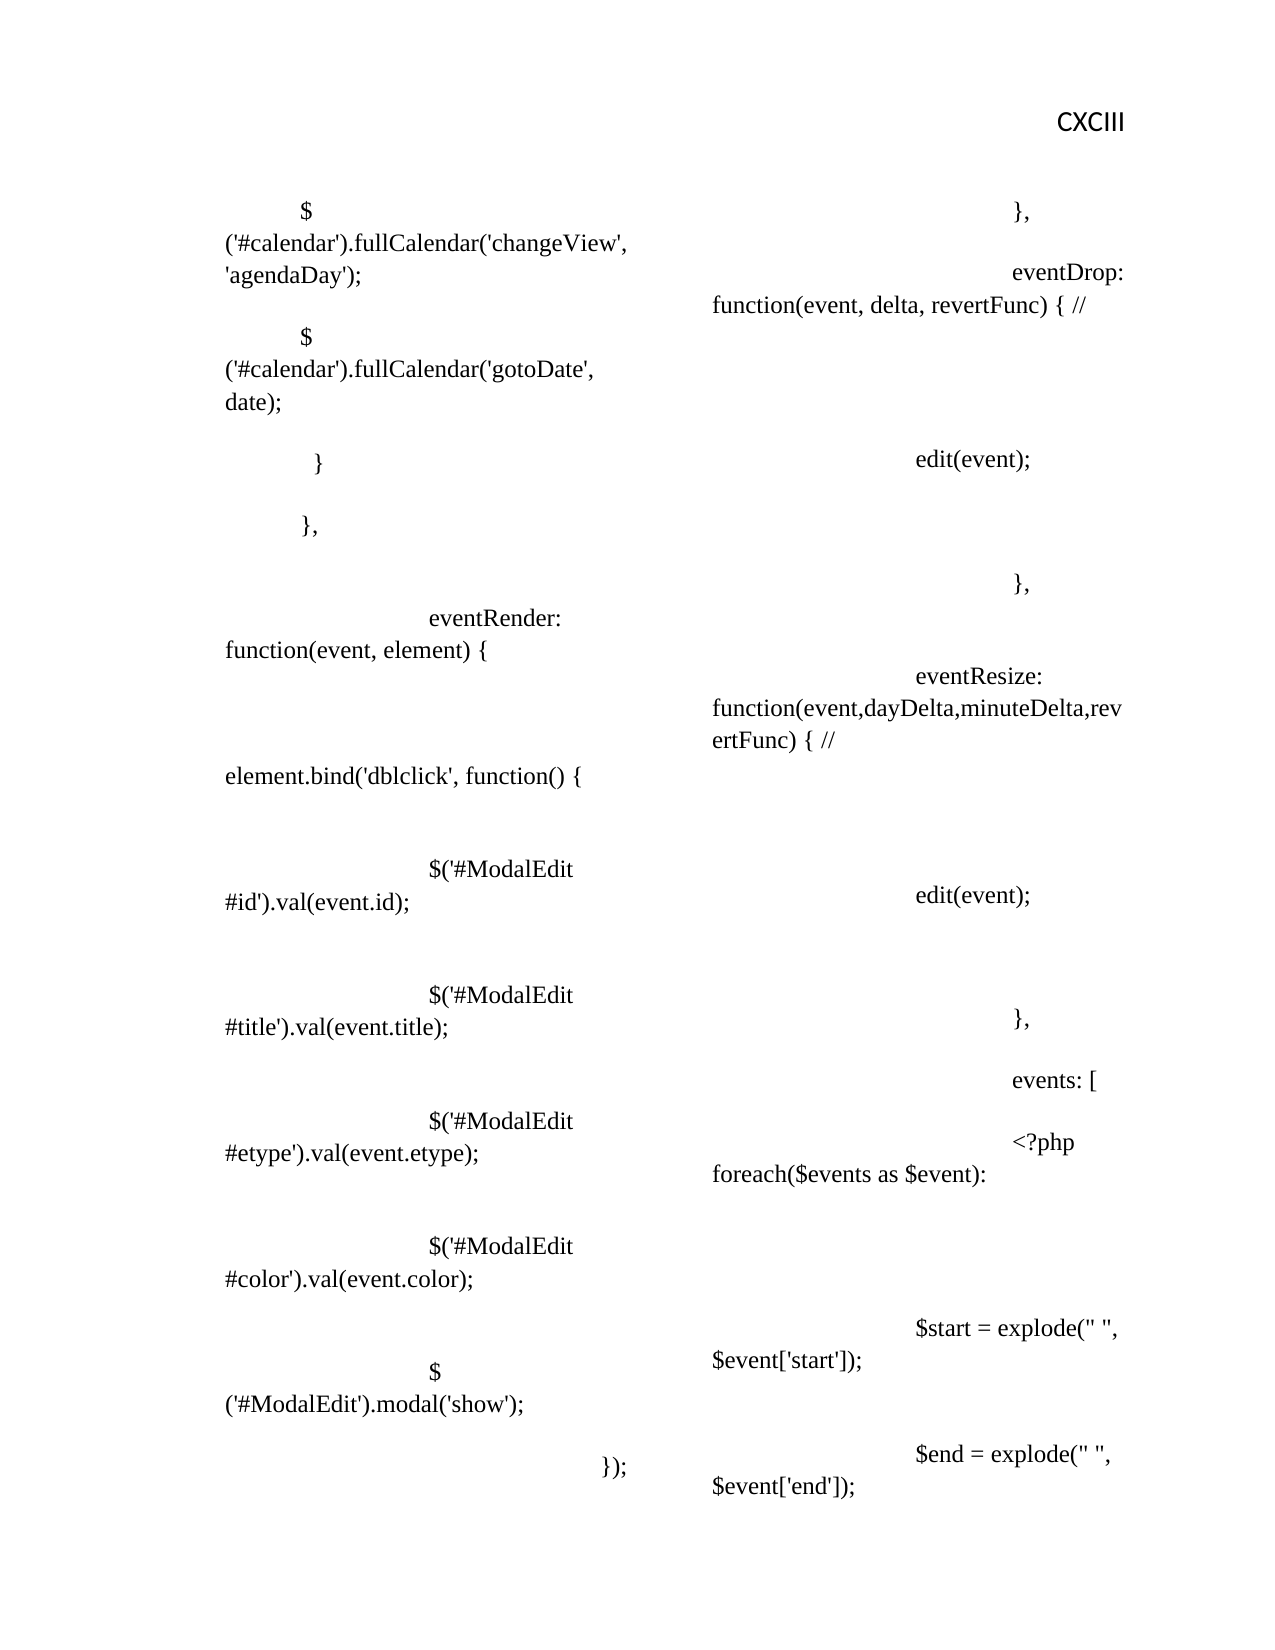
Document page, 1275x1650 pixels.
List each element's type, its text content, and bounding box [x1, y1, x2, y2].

text }, [712, 568, 1125, 596]
text edit(event); [712, 849, 1125, 909]
text $('#ModalEdit #color').val(event.color); [225, 1200, 638, 1292]
text $('#ModalEdit #etype').val(event.etype); [225, 1074, 638, 1167]
text $('#calendar').fullCalendar('gotoDate', date); [225, 322, 638, 416]
text eventResize: function(event,dayDelta,minuteDelta,revertFunc) { // [712, 629, 1125, 754]
text }, [712, 1003, 1125, 1032]
text edit(event); [712, 413, 1125, 473]
text $('#ModalEdit #title').val(event.title); [225, 948, 638, 1041]
text } [225, 448, 638, 477]
text }, [712, 196, 1125, 224]
text <?php foreach($events as $event): [712, 1127, 1125, 1188]
text element.bind('dblclick', function() { [225, 697, 638, 790]
text $('#ModalEdit').modal('show'); [225, 1325, 638, 1418]
text events: [ [712, 1065, 1125, 1094]
text eventDrop: function(event, delta, revertFunc) { // [712, 257, 1125, 318]
text $('#ModalEdit #id').val(event.id); [225, 823, 638, 916]
text $start = explode(" ", $event['start']); [712, 1281, 1125, 1374]
text }, [225, 510, 638, 539]
text $end = explode(" ", $event['end']); [712, 1407, 1125, 1500]
text $('#calendar').fullCalendar('changeView', 'agendaDay'); [225, 196, 638, 289]
text eventRender: function(event, element) { [225, 572, 638, 664]
text }); [225, 1451, 638, 1480]
